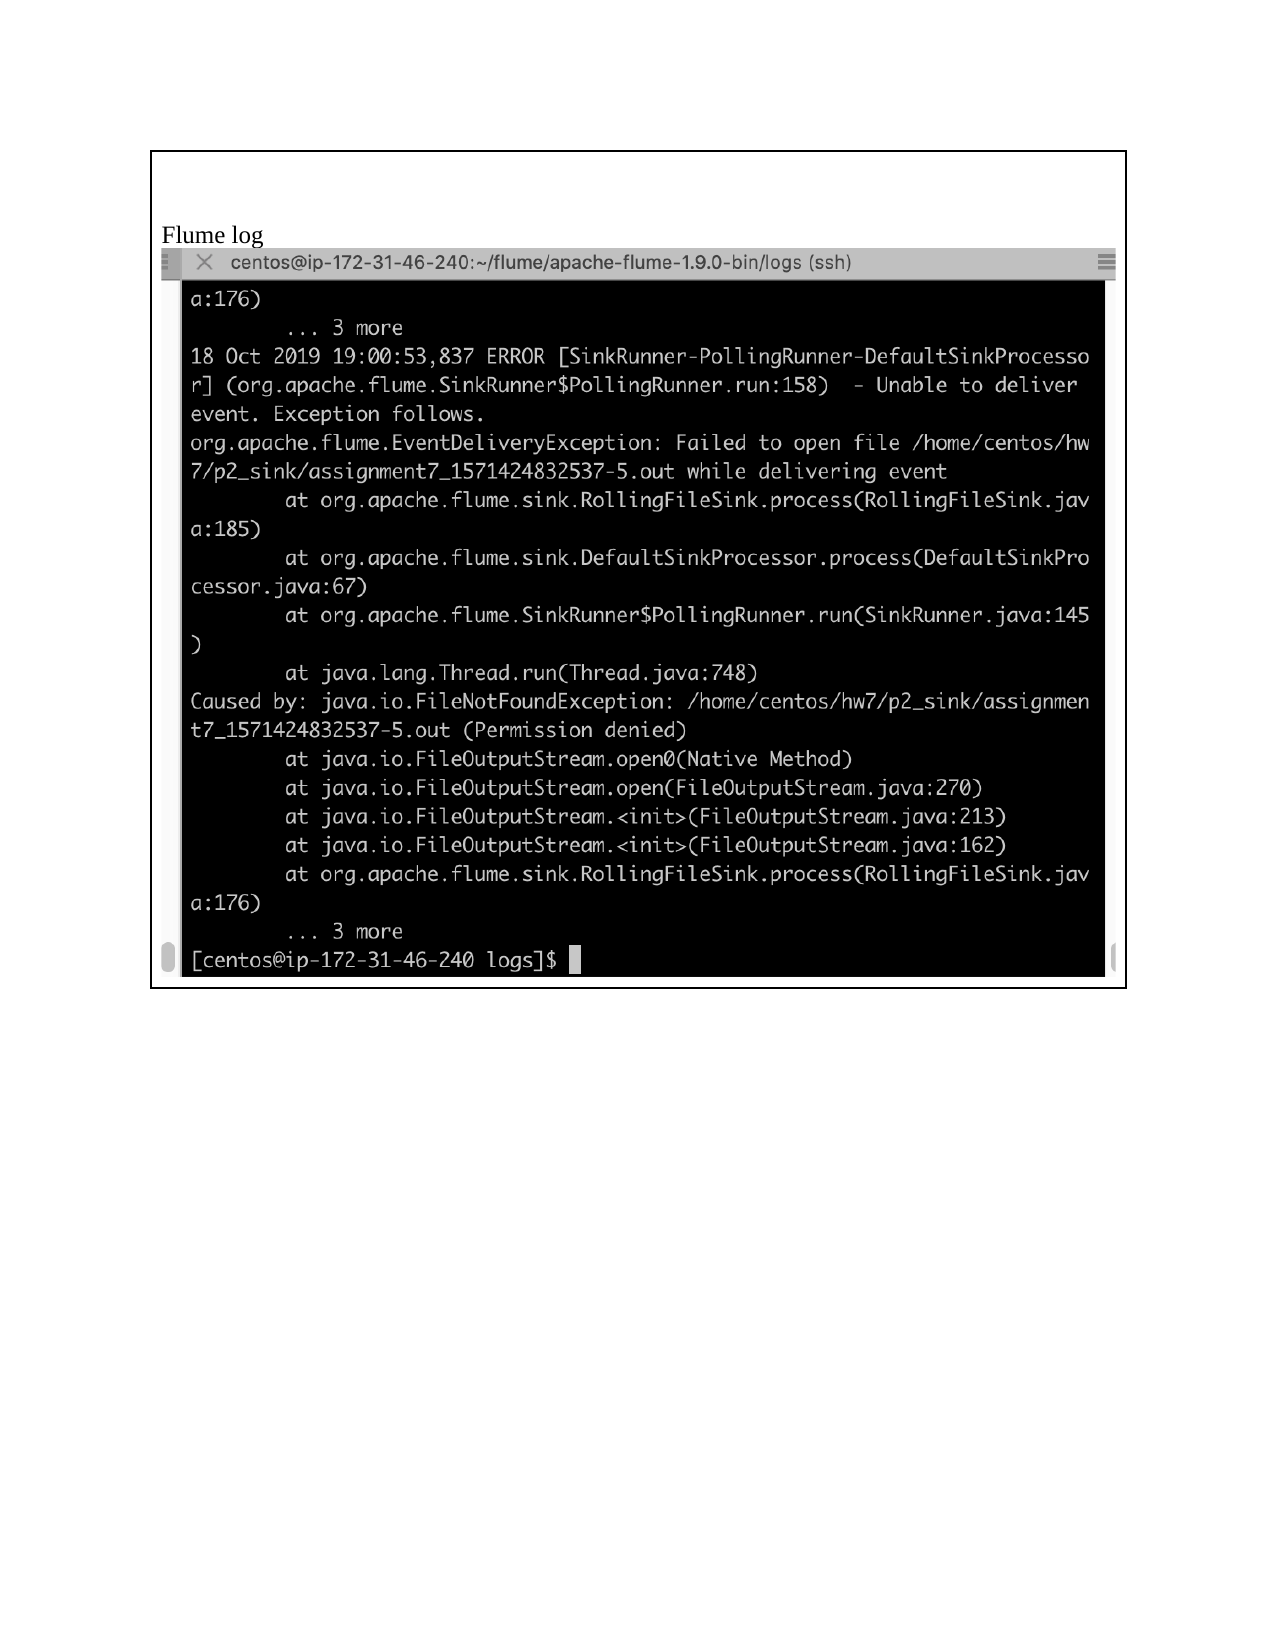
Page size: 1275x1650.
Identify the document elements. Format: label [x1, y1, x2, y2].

table_header [152, 152, 1125, 987]
picture [161, 248, 1116, 977]
